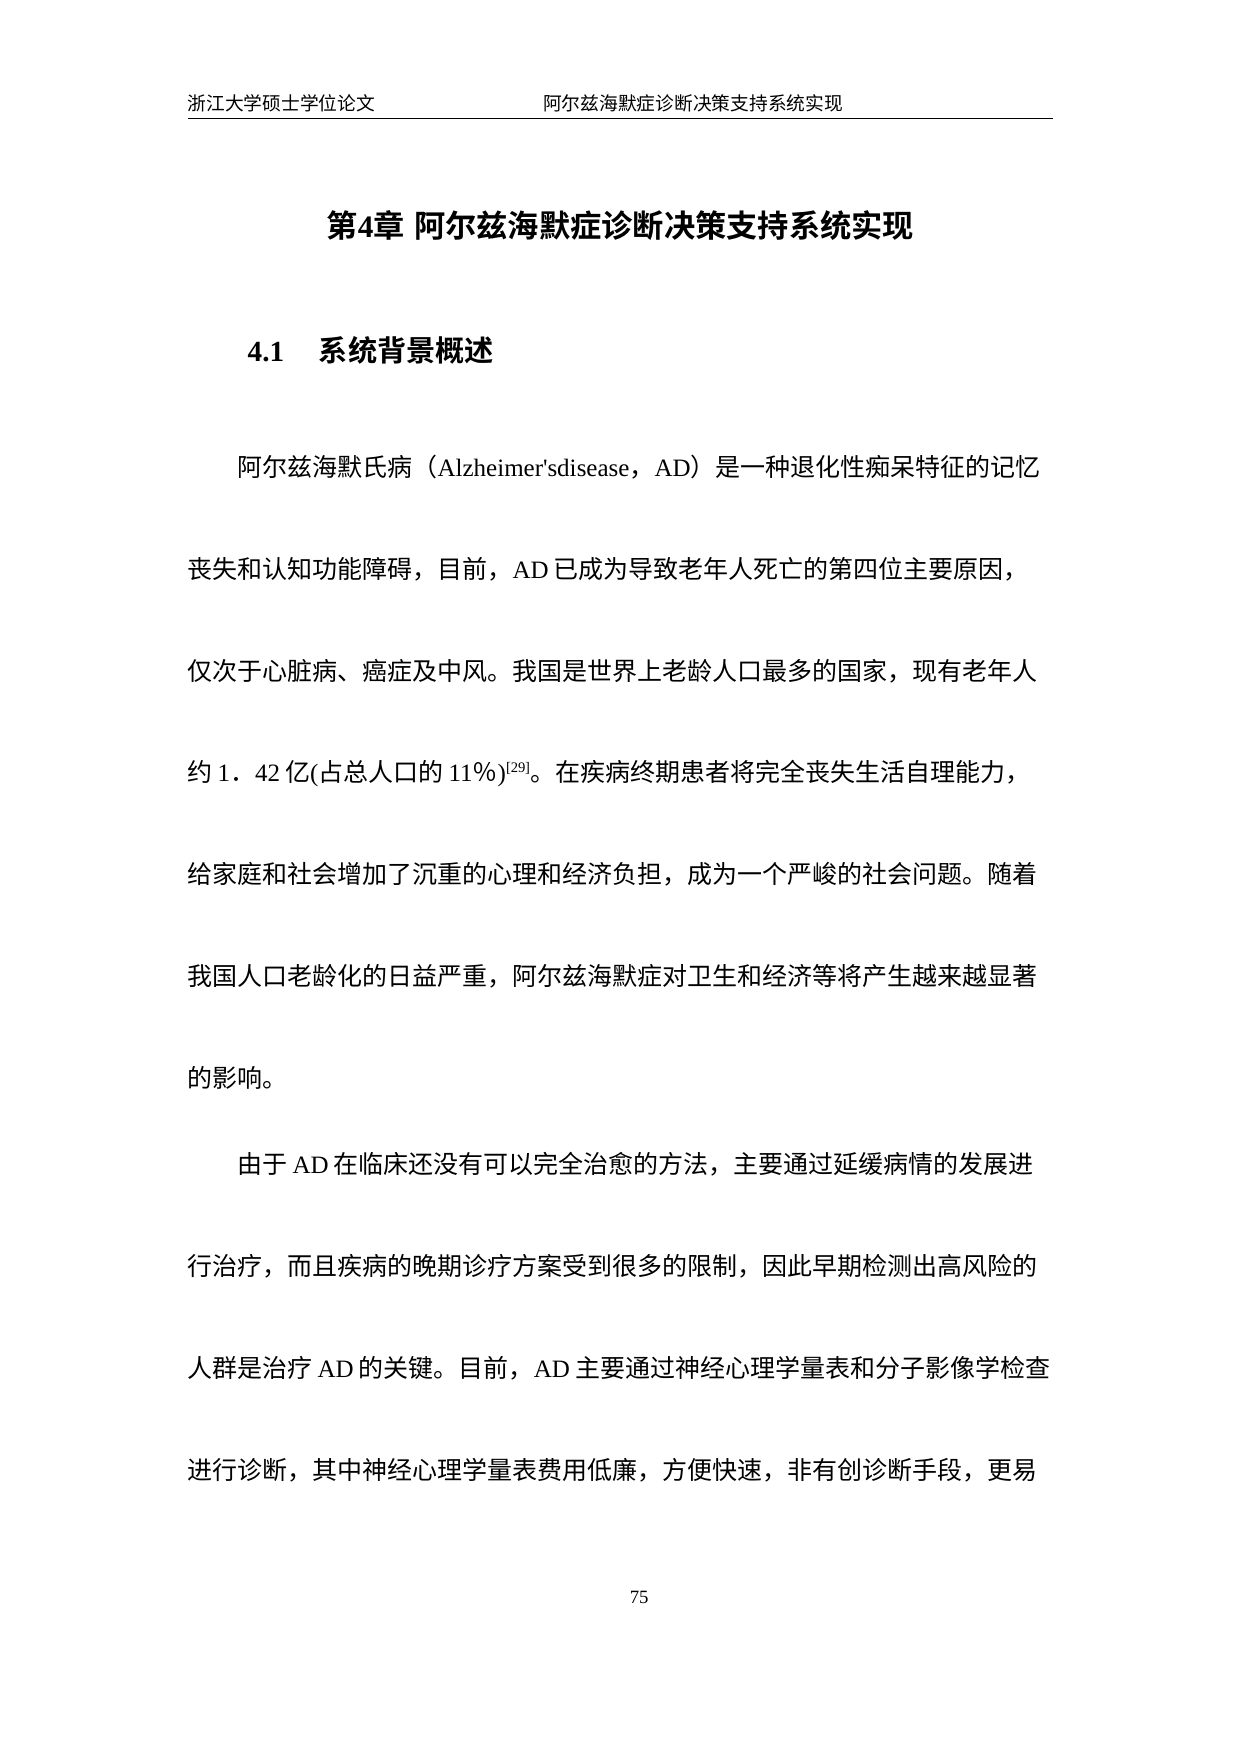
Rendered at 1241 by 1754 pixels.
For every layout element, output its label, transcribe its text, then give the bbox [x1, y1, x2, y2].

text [187, 1129, 1053, 1502]
subtitle 阿尔兹海默症诊断决策支持系统实现 [187, 190, 1053, 258]
text 阿尔兹海默氏病（Alzheimer'sdisease，AD）是一种退化性痴呆特征的记忆丧失和认知功能障碍，目前，AD已成为导致老年人死亡的第四位主要原因，仅次于心脏病、癌症及中风。我国是世界上老龄人口最多的国家，现有老年人约1．42亿(占总人口的11％)[29]。在疾病终期患者将完全丧失生活自理能力，给家庭和社会增加了沉重的心理和经济负担，成为一个严峻的社会问题。随着我国人口老龄化的日益严重，阿尔兹海默症对卫生和经济等将产生越来越显著的影响。 [187, 431, 1053, 1111]
subtitle 系统背景概述 [247, 315, 1053, 383]
